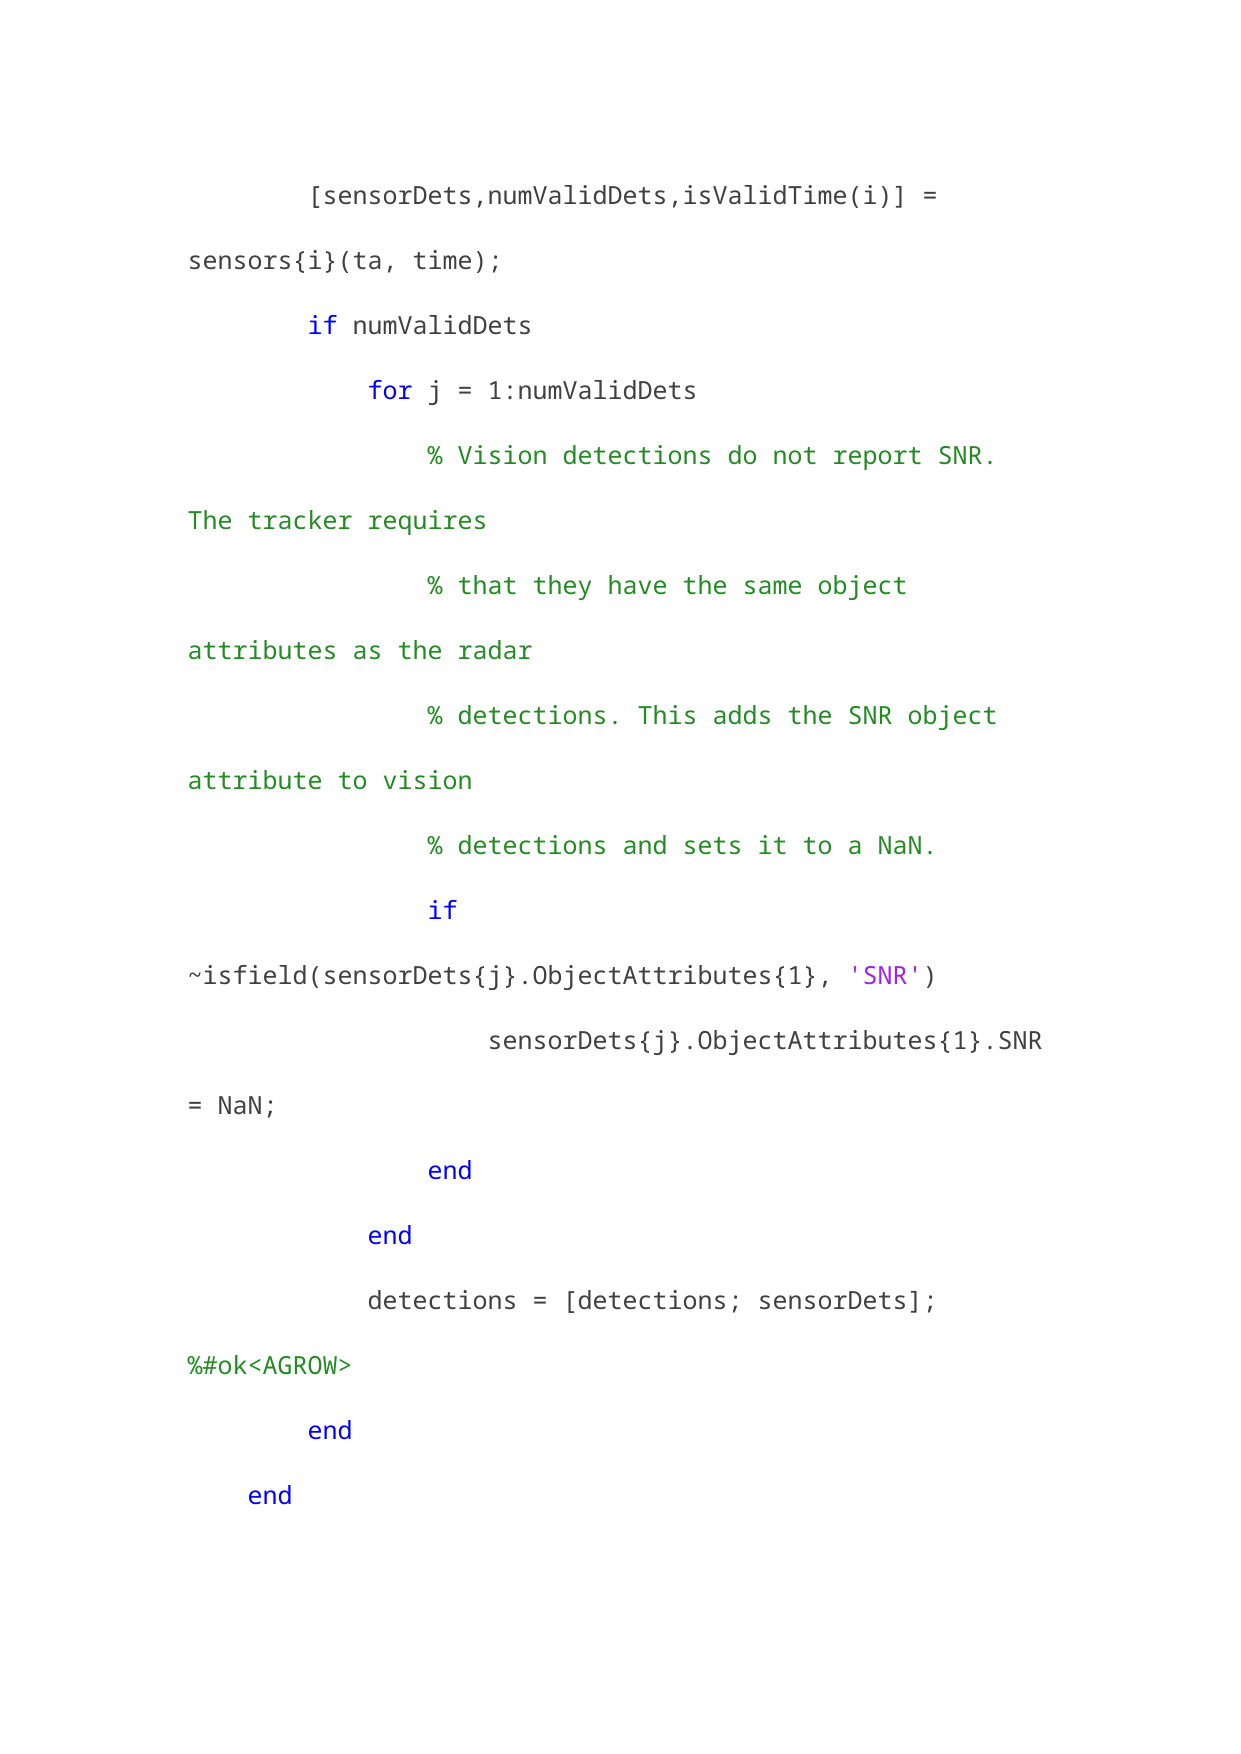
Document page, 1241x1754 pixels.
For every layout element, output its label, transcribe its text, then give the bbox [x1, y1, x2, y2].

text detections = [detections; sensorDets]; %#ok<AGROW> [187, 1267, 1053, 1397]
text end [187, 1397, 1053, 1462]
text sensorDets{j}.ObjectAttributes{1}.SNR = NaN; [187, 1007, 1053, 1137]
text for j = 1:numValidDets [187, 357, 1053, 422]
text end [187, 1462, 1053, 1527]
text end [187, 1137, 1053, 1202]
text % Vision detections do not report SNR. The tracker requires [187, 422, 1053, 552]
text % detections. This adds the SNR object attribute to vision [187, 682, 1053, 812]
text % that they have the same object attributes as the radar [187, 552, 1053, 682]
text if ~isfield(sensorDets{j}.ObjectAttributes{1}, 'SNR') [187, 877, 1053, 1007]
text if numValidDets [187, 292, 1053, 357]
text % detections and sets it to a NaN. [187, 812, 1053, 877]
text end [187, 1202, 1053, 1267]
text [sensorDets,numValidDets,isValidTime(i)] = sensors{i}(ta, time); [187, 162, 1053, 292]
